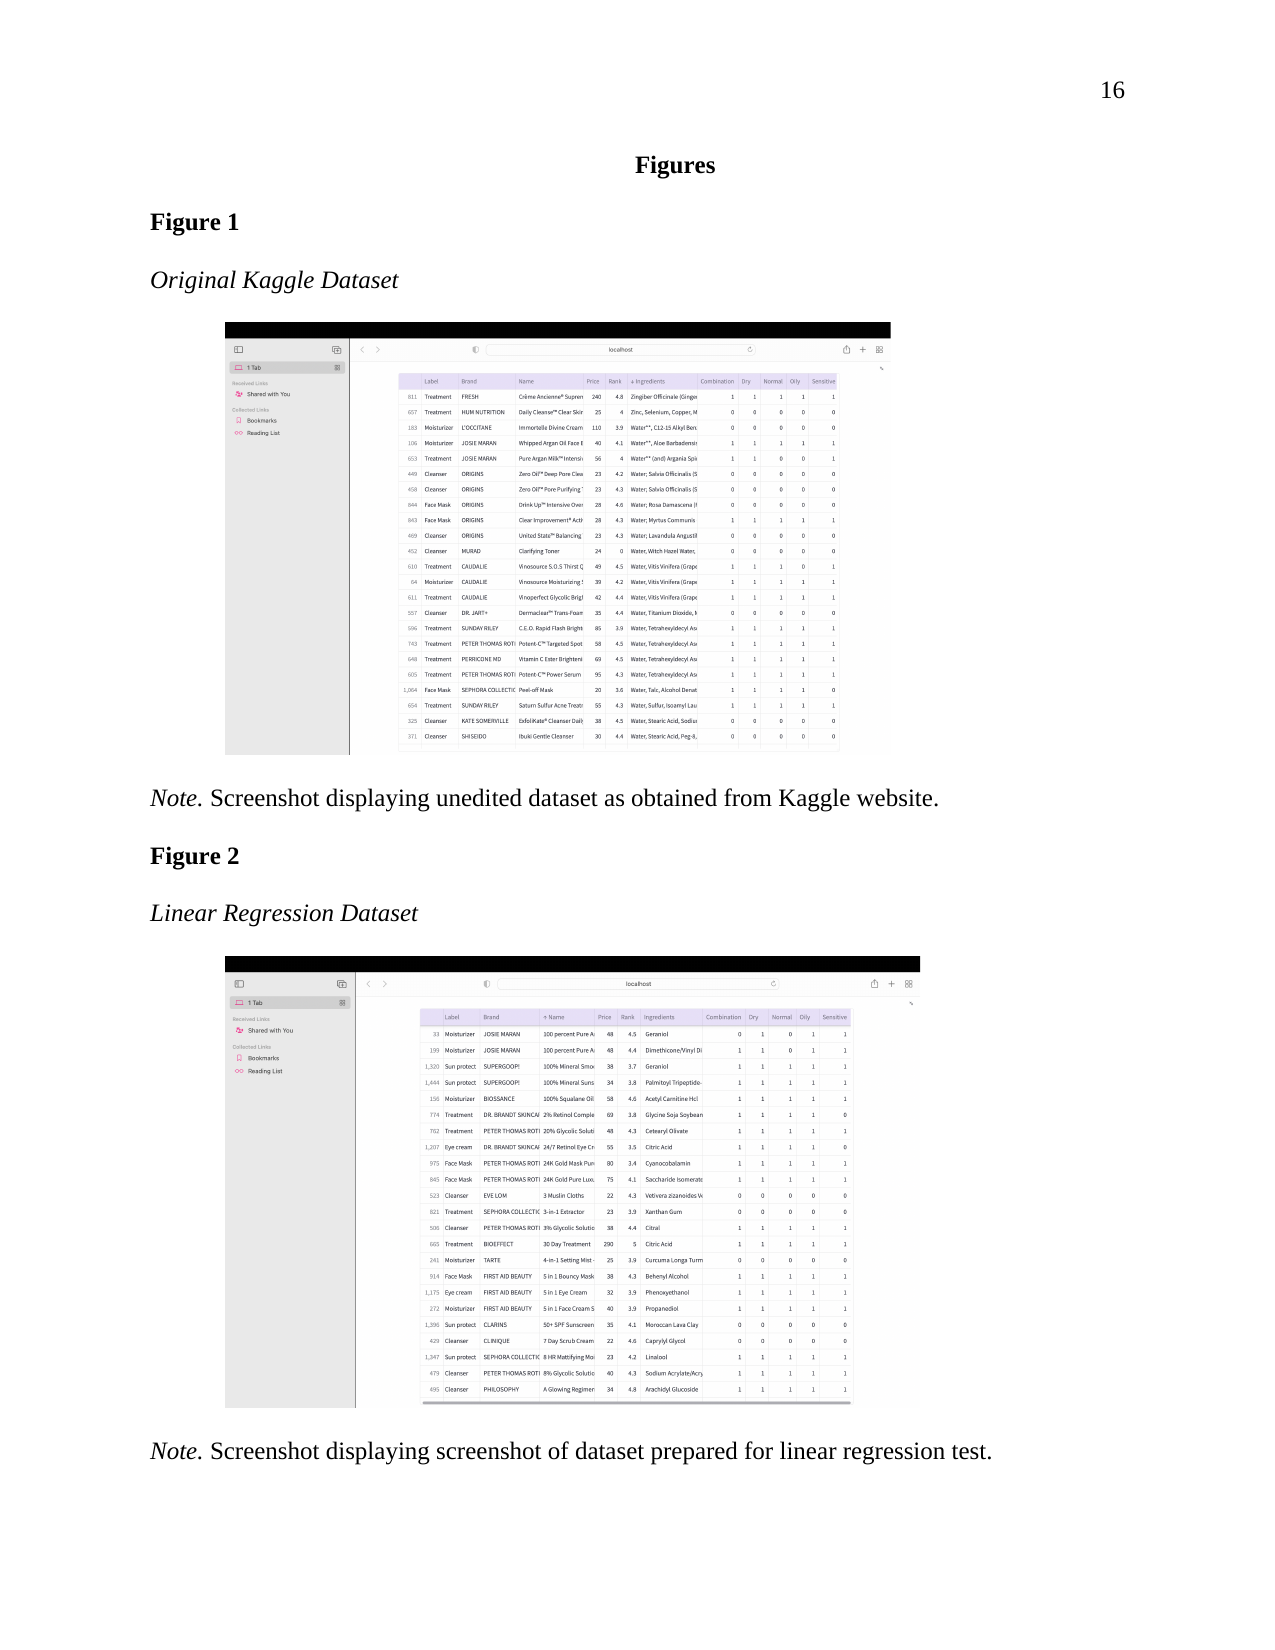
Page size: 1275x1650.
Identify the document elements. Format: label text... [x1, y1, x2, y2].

picture [225, 322, 891, 755]
text Original Kaggle Dataset [150, 265, 1125, 294]
text Figures [150, 150, 1125, 179]
text Linear Regression Dataset [150, 898, 1125, 927]
text Note. Screenshot displaying unedited dataset as obtained from Kaggle website. [150, 783, 1125, 812]
text Figure 2 [150, 841, 1125, 870]
text Figure 1 [150, 207, 1125, 236]
picture [225, 956, 921, 1408]
text Note. Screenshot displaying screenshot of dataset prepared for linear regression test. [150, 1436, 1125, 1465]
